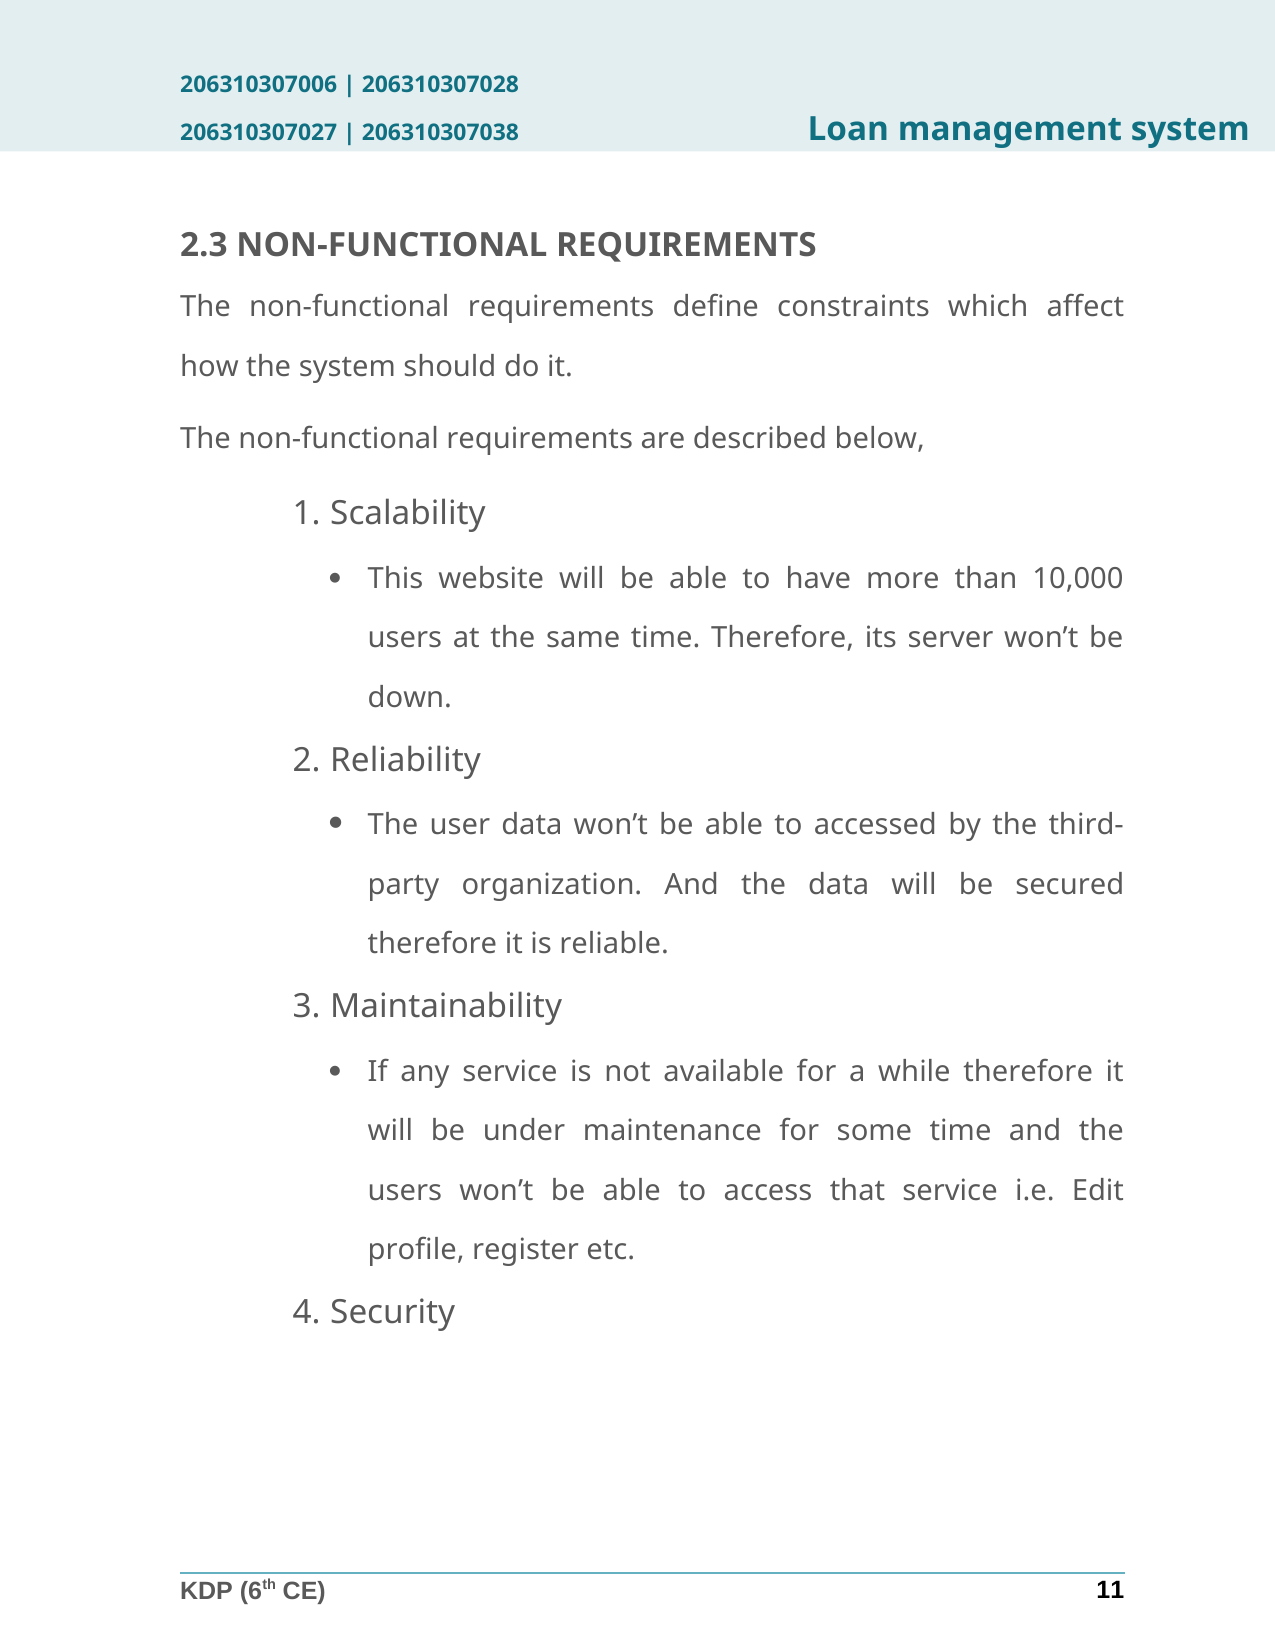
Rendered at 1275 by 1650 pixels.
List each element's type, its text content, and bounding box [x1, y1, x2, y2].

list Security [292, 1288, 1125, 1333]
list Reliability [292, 736, 1125, 781]
text The non-functional requirements are described below, [180, 417, 1125, 457]
list If any service is not available for a while therefore it will be under maintenance for some time and the users won’t be able to access that service i.e. Edit profile, register etc. [330, 1050, 1125, 1268]
list Scalability [292, 489, 1125, 534]
list The user data won’t be able to accessed by the third-party organization. And the data will be secured therefore it is reliable. [330, 804, 1125, 962]
text 2.3 NON-FUNCTIONAL REQUIREMENTS [180, 221, 1125, 266]
list Maintainability [292, 982, 1125, 1027]
text The non-functional requirements define constraints which affect how the system should do it. [180, 286, 1125, 385]
list This website will be able to have more than 10,000 users at the same time. Therefore, its server won’t be down. [330, 557, 1125, 716]
